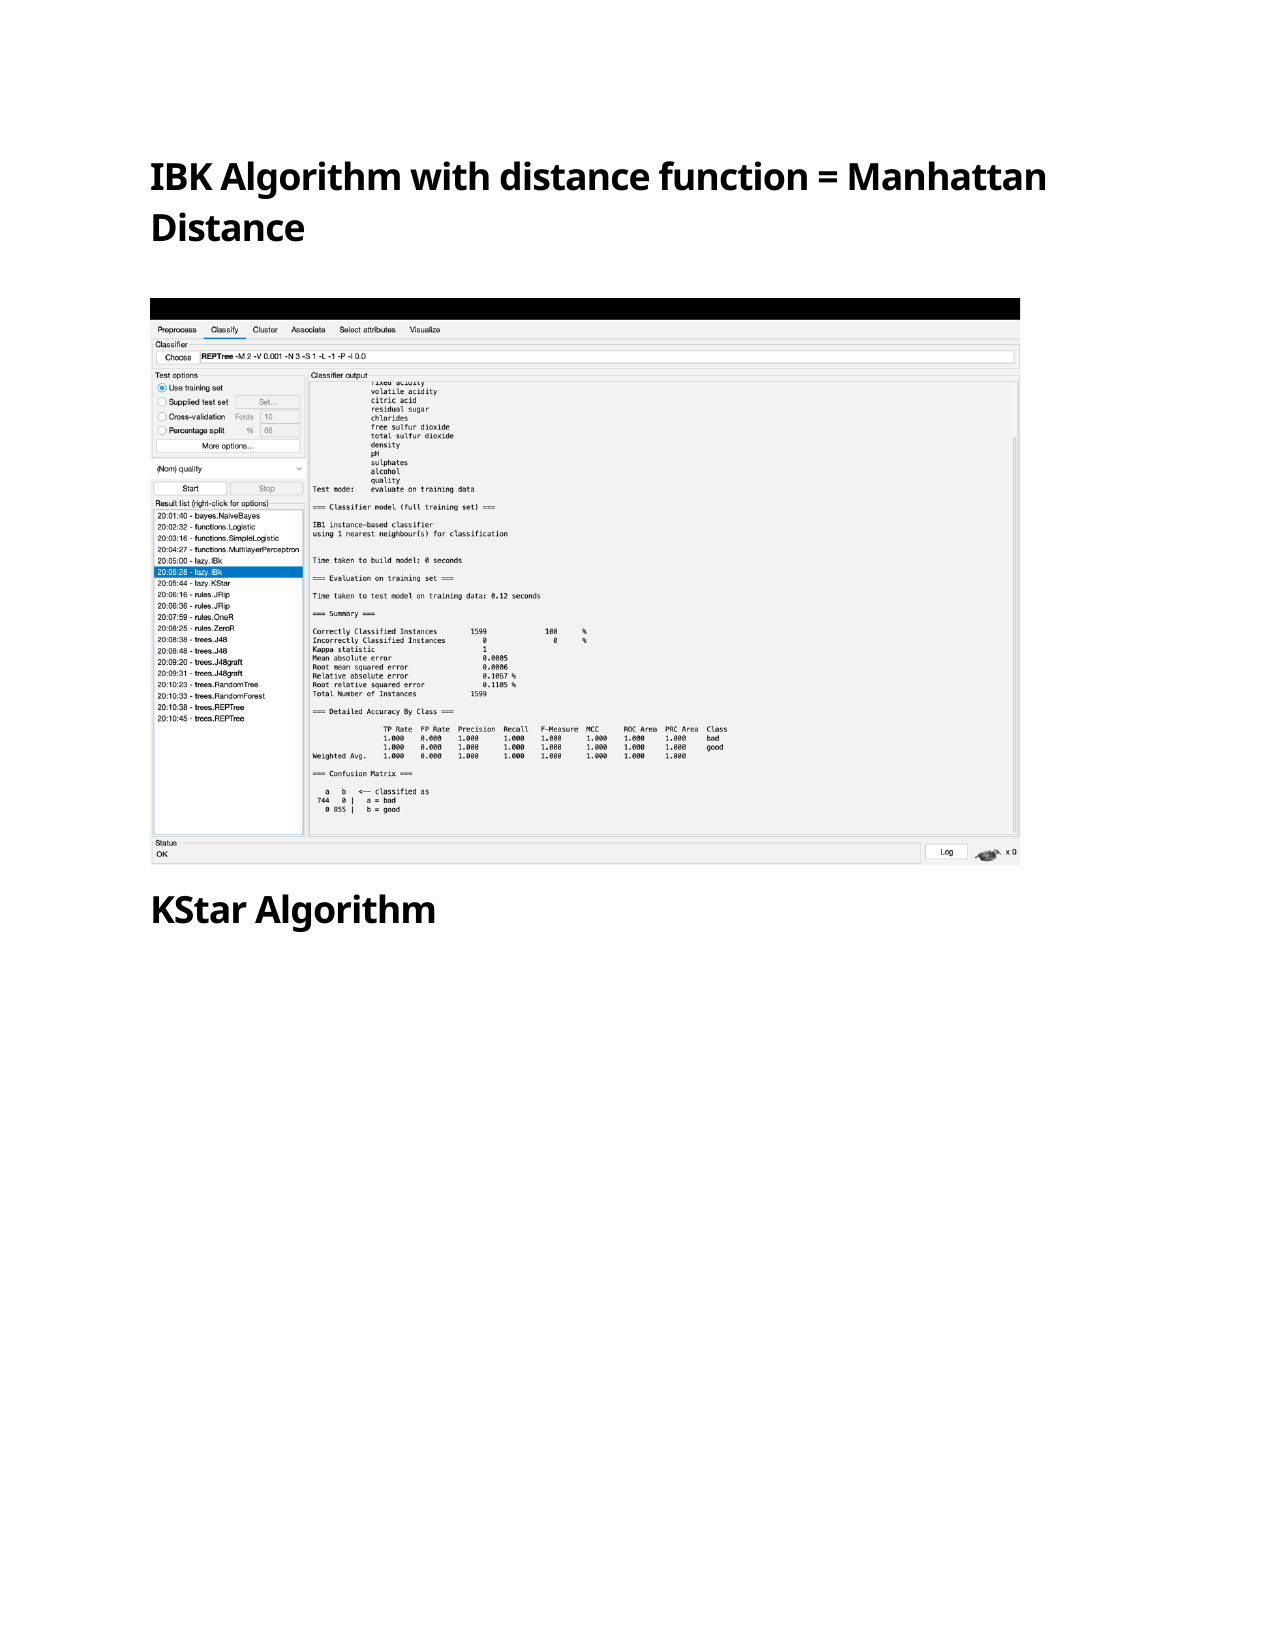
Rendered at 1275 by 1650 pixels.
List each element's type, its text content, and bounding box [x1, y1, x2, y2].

title KStar Algorithm [150, 884, 1125, 935]
picture [150, 298, 1021, 865]
title IBK Algorithm with distance function = Manhattan Distance [150, 150, 1125, 252]
